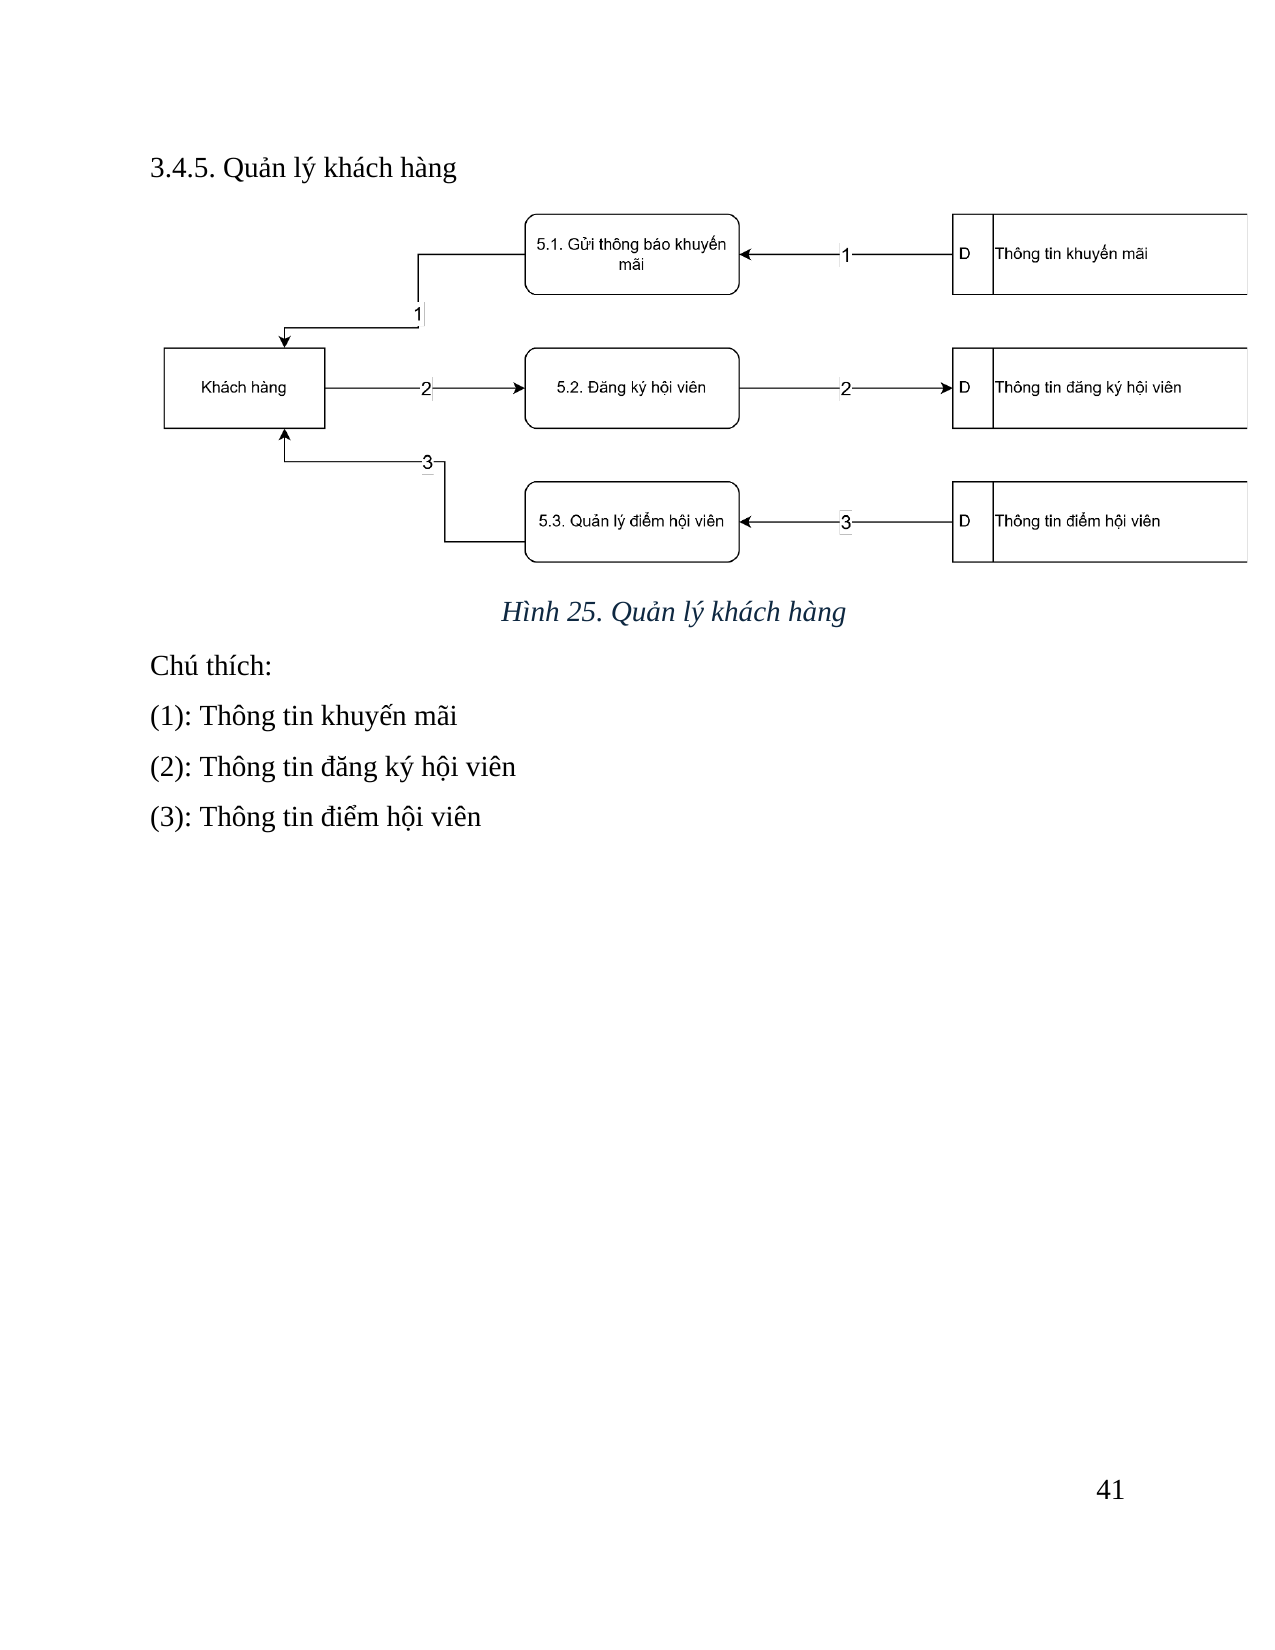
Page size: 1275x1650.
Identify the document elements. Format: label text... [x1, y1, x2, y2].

text Hình 25. Quản lý khách hàng [150, 594, 1125, 627]
picture [150, 200, 1262, 577]
text (2): Thông tin đăng ký hội viên [150, 749, 1125, 782]
text (1): Thông tin khuyến mãi [150, 698, 1125, 732]
text Chú thích: [150, 648, 1125, 682]
text 3.4.5. Quản lý khách hàng [150, 150, 1125, 183]
text (3): Thông tin điểm hội viên [150, 799, 1125, 833]
